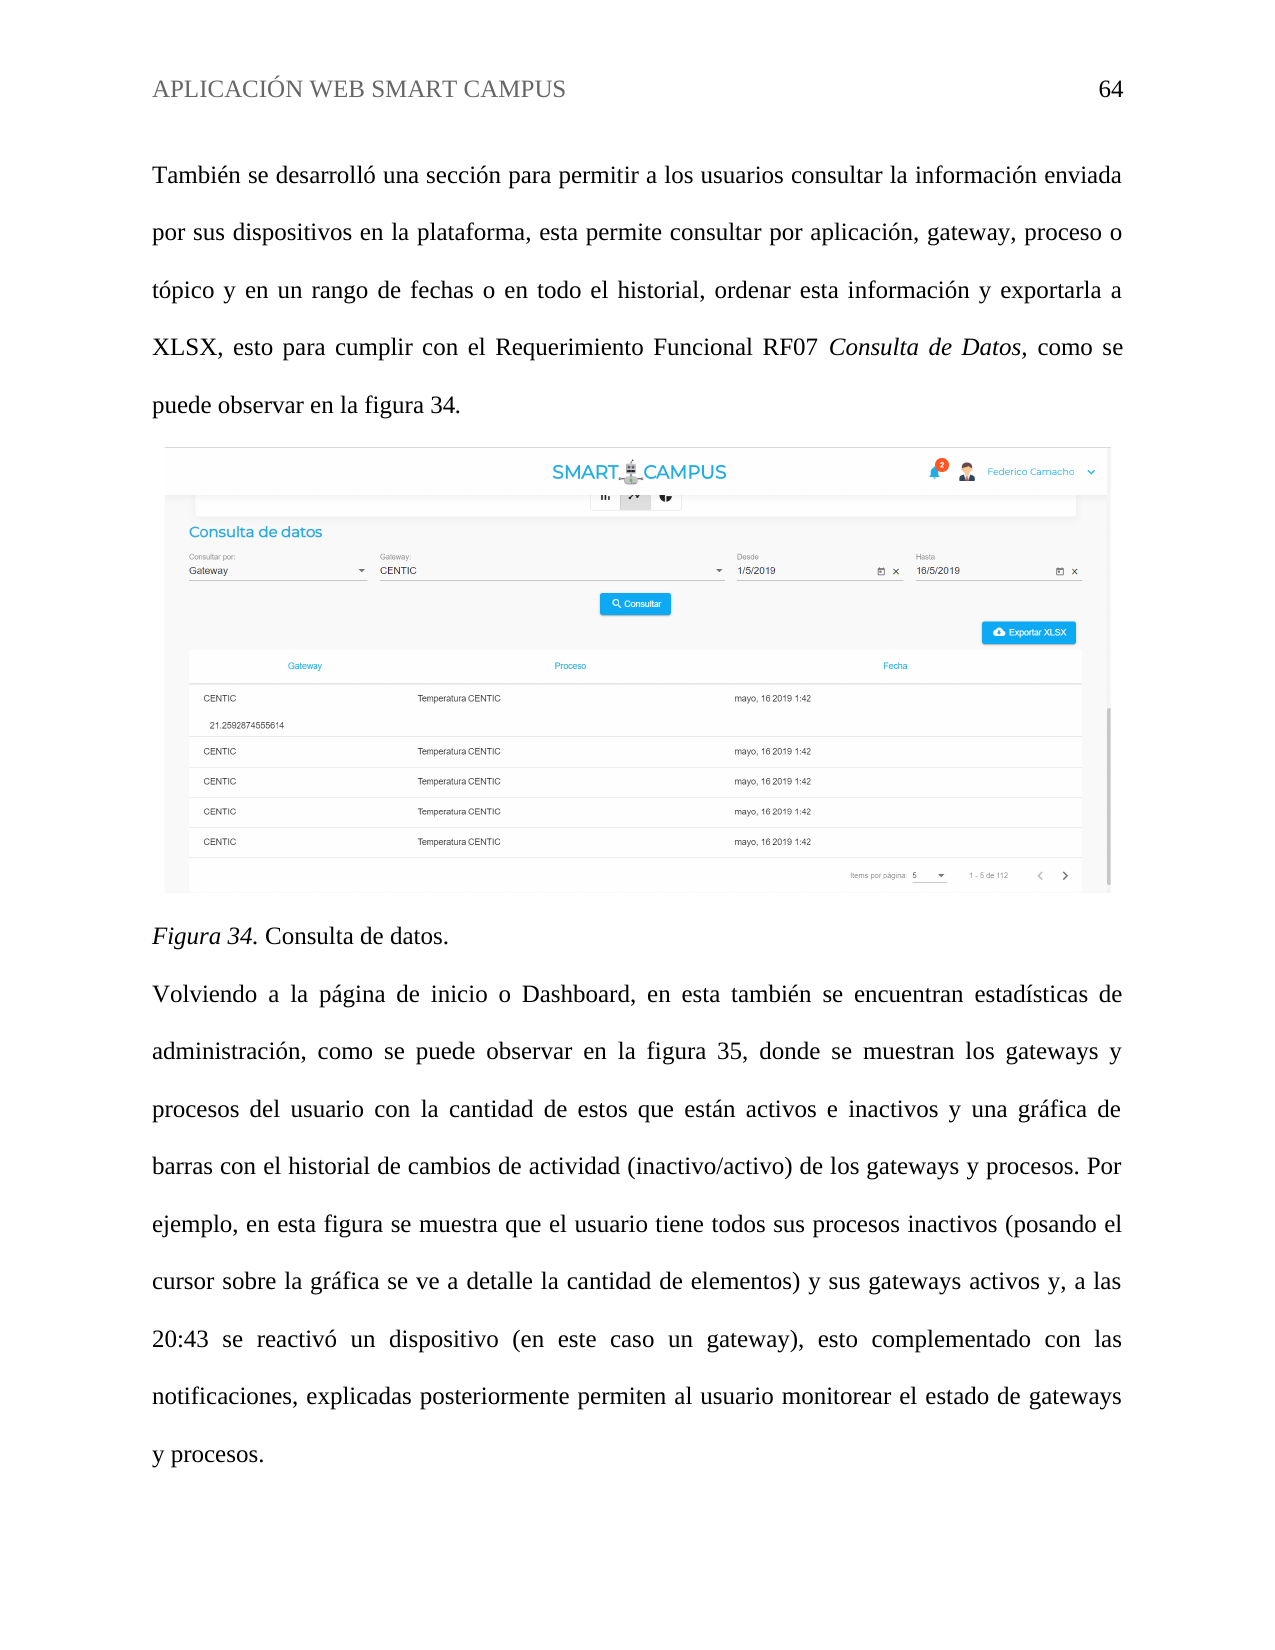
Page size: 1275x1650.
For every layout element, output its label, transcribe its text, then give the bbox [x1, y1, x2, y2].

text Volviendo a la página de inicio o Dashboard, en esta también se encuentran estadísticas de administración, como se puede observar en la figura 35, donde se muestran los gateways y procesos del usuario con la cantidad de estos que están activos e inactivos y una gráfica de barras con el historial de cambios de actividad (inactivo/activo) de los gateways y procesos. Por ejemplo, en esta figura se muestra que el usuario tiene todos sus procesos inactivos (posando el cursor sobre la gráfica se ve a detalle la cantidad de elementos) y sus gateways activos y, a las 20:43 se reactivó un dispositivo (en este caso un gateway), esto complementado con las notificaciones, explicadas posteriormente permiten al usuario monitorear el estado de gateways y procesos. [152, 979, 1123, 1468]
text También se desarrolló una sección para permitir a los usuarios consultar la información enviada por sus dispositivos en la plataforma, esta permite consultar por aplicación, gateway, proceso o tópico y en un rango de fechas o en todo el historial, ordenar esta información y exportarla a XLSX, esto para cumplir con el Requerimiento Funcional RF07 Consulta de Datos, como se puede observar en la figura 34. [152, 160, 1123, 419]
text Figura 34. Consulta de datos. [152, 921, 1123, 950]
picture [164, 447, 1111, 893]
